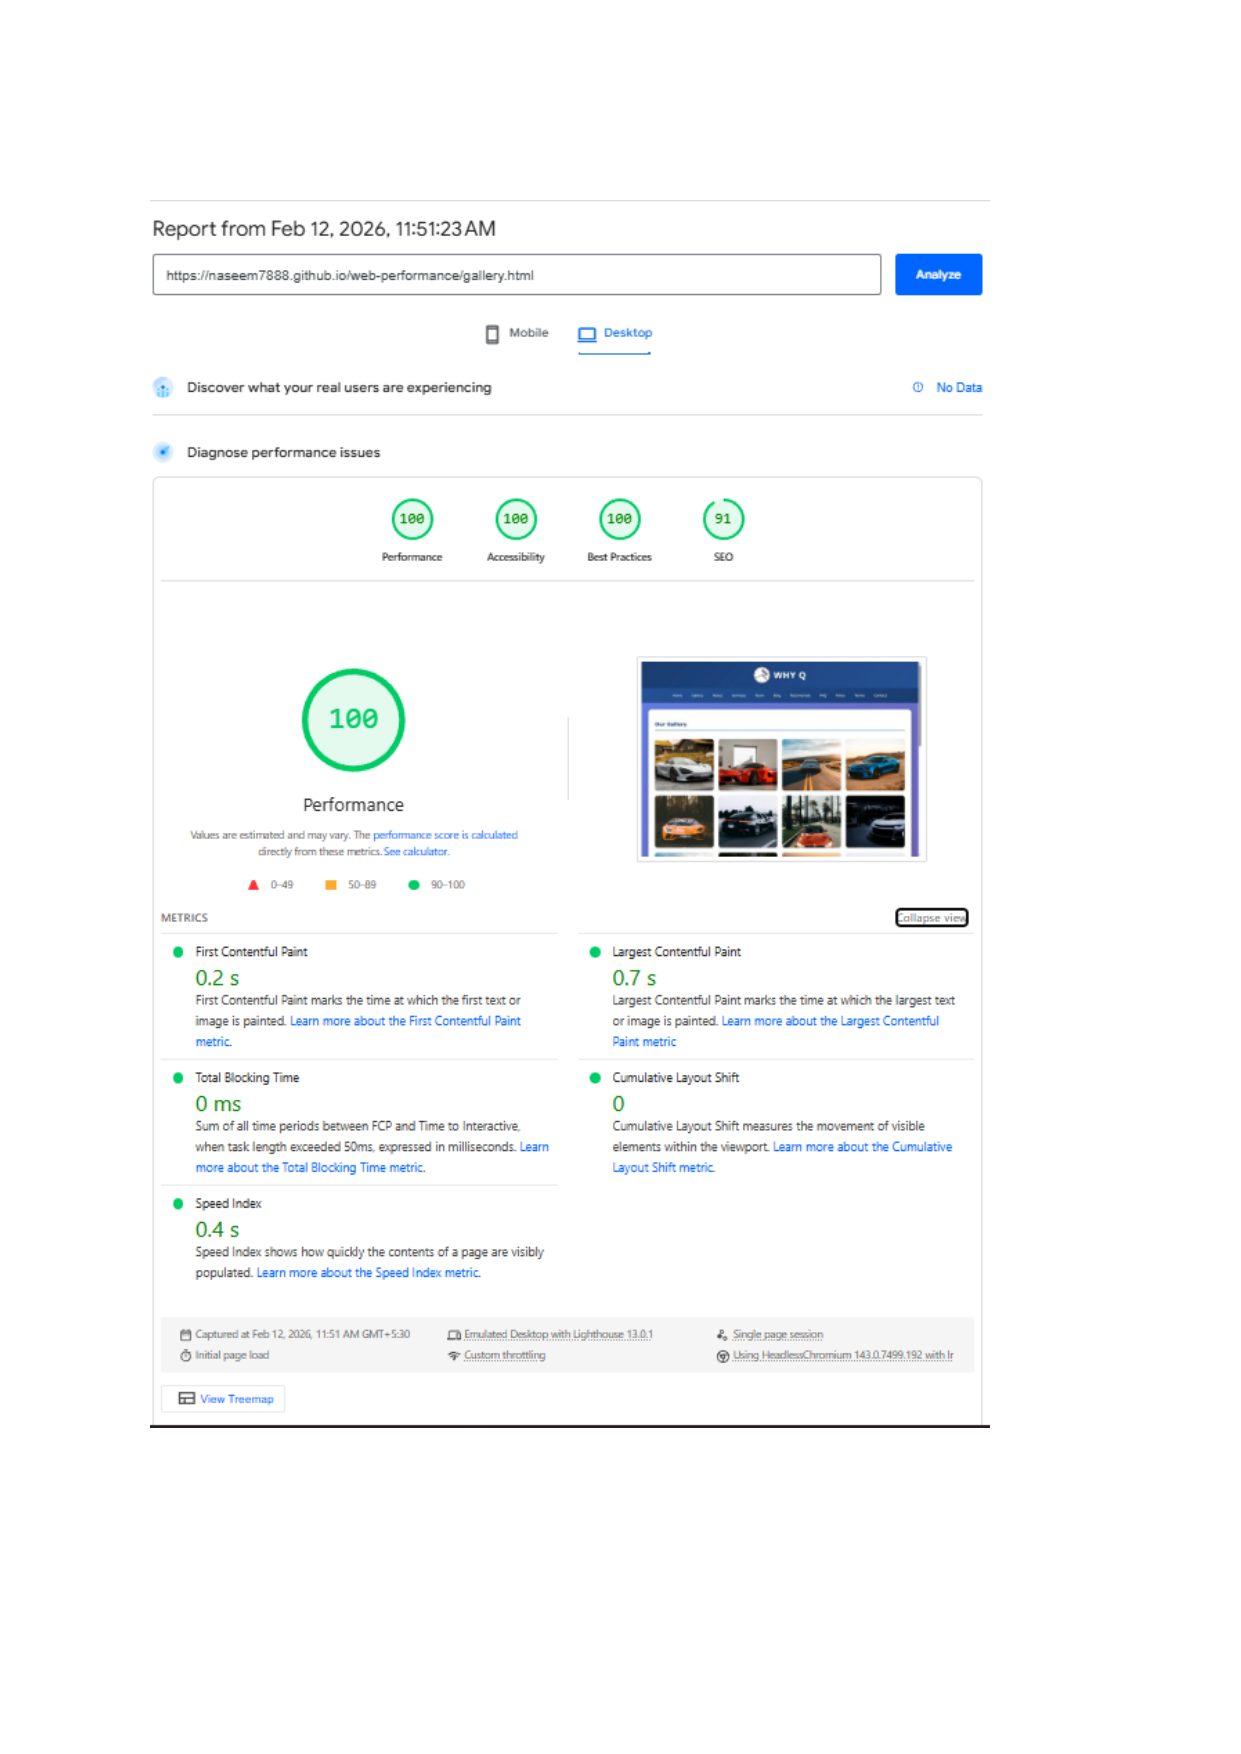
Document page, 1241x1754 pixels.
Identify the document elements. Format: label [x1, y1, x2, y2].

picture [150, 200, 990, 1428]
